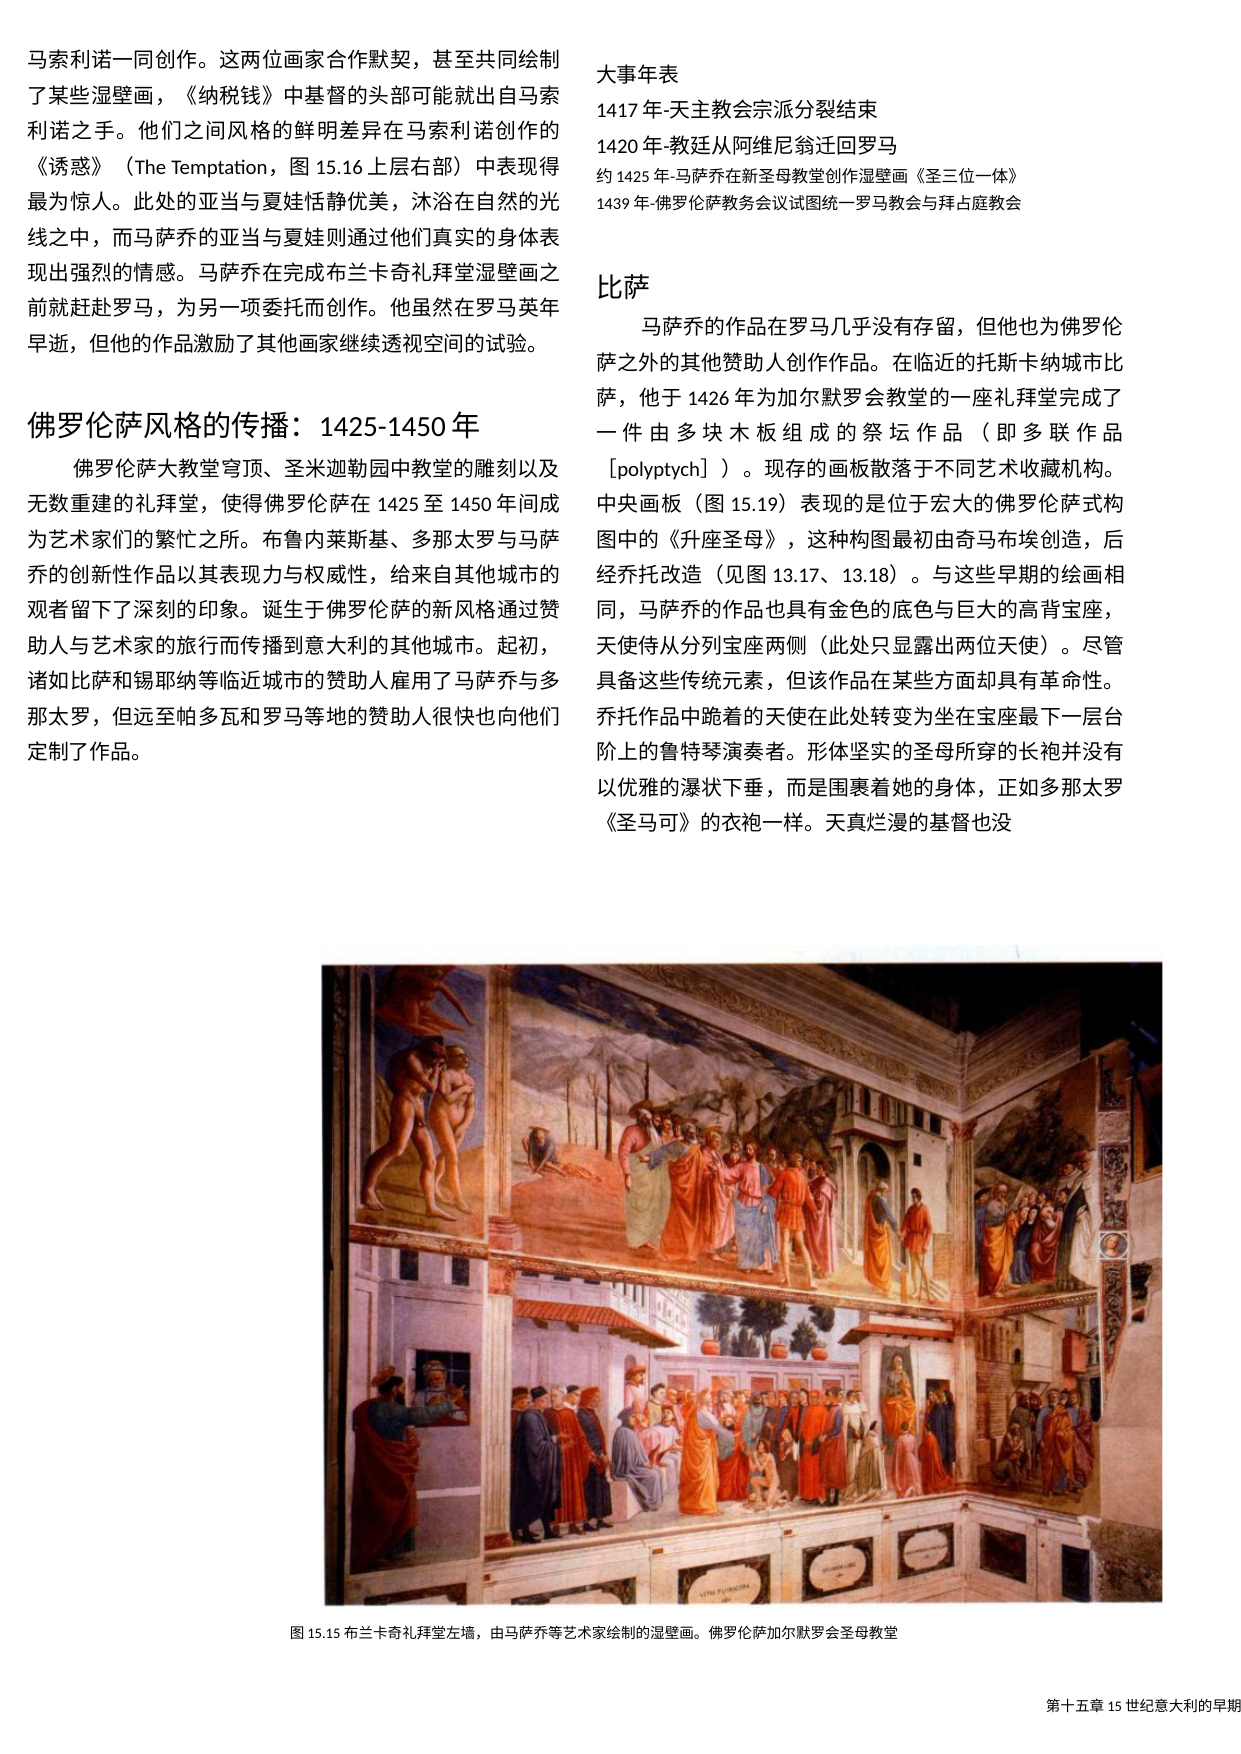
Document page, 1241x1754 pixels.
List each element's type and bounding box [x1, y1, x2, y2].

picture [321, 945, 1163, 1609]
